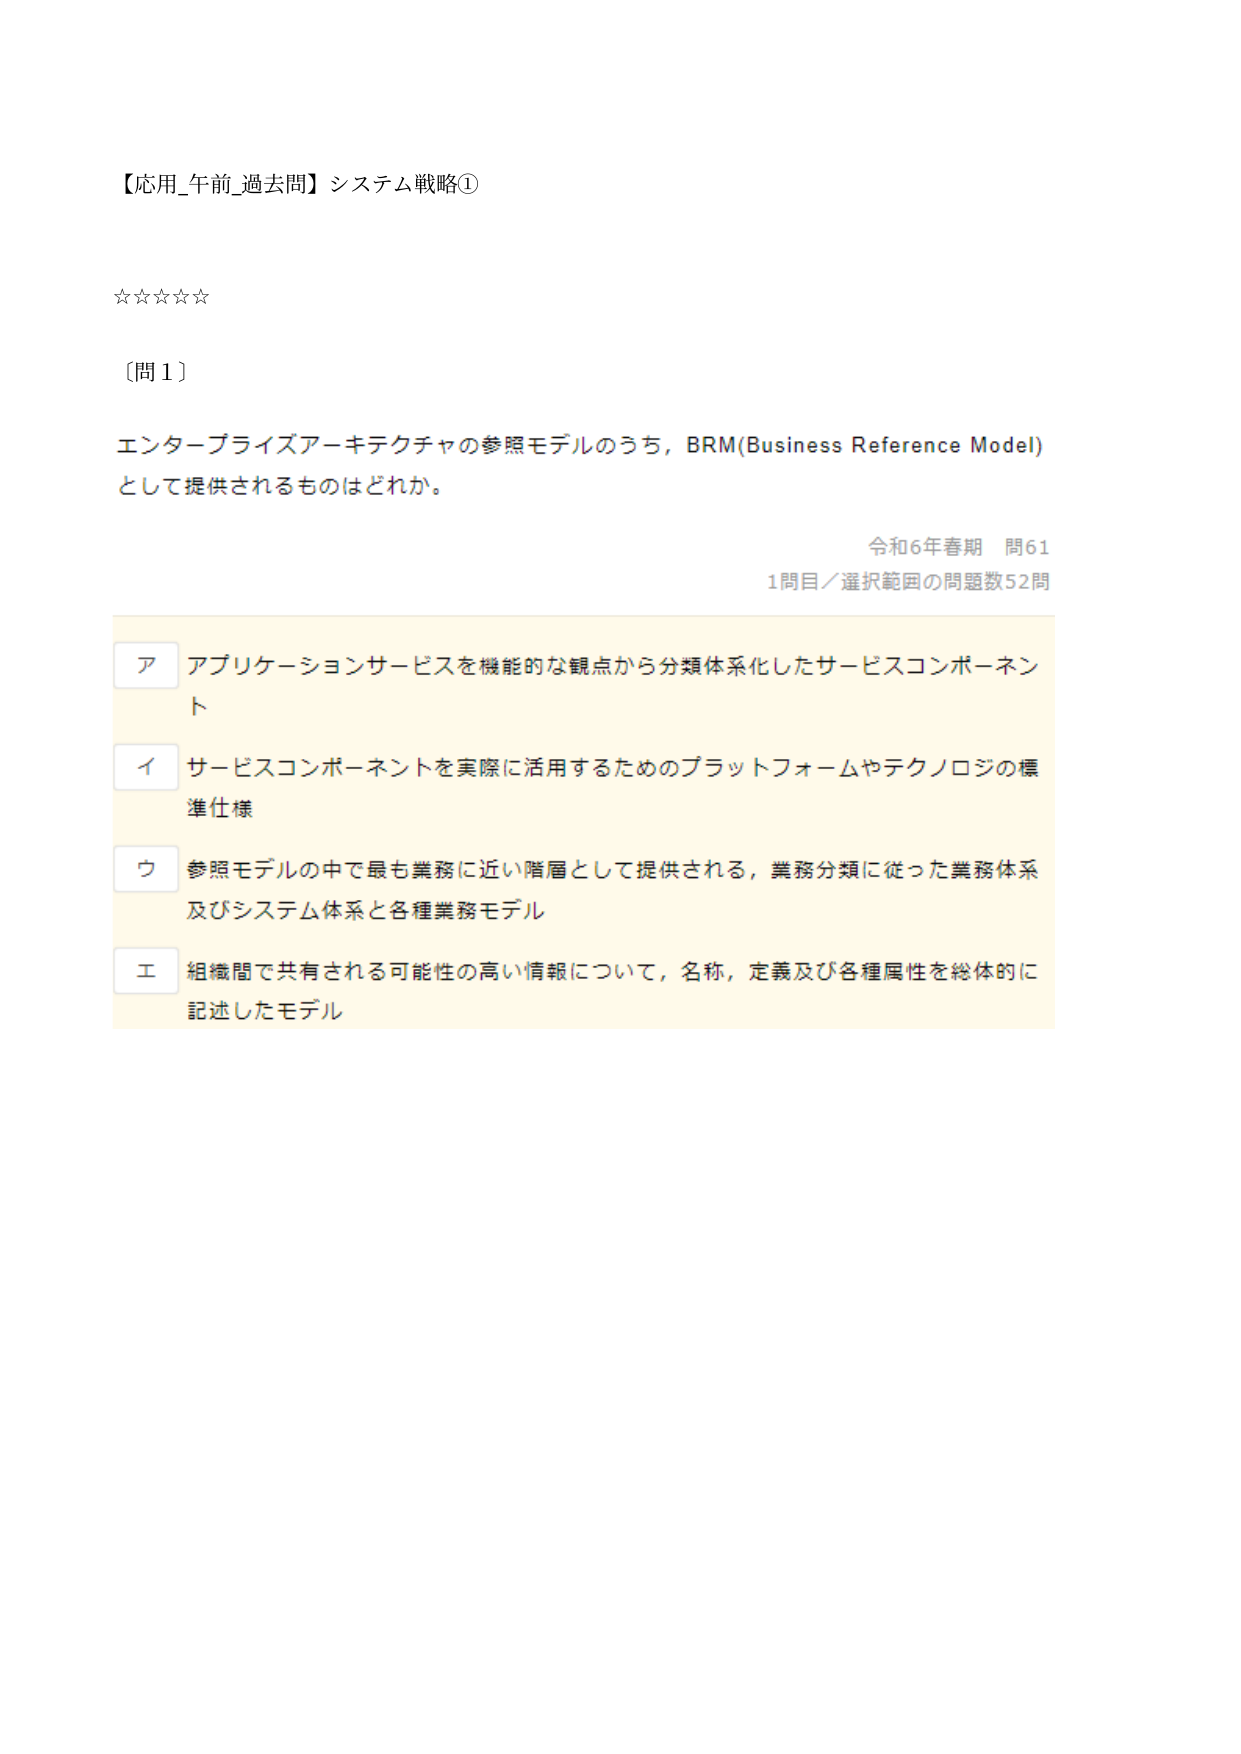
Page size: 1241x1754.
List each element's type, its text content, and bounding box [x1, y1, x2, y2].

text 【応用_午前_過去問】システム戦略① [112, 164, 1128, 202]
picture [112, 427, 1055, 1029]
text ☆☆☆☆☆ [112, 277, 1128, 314]
text 〔問１〕 [112, 352, 1128, 389]
